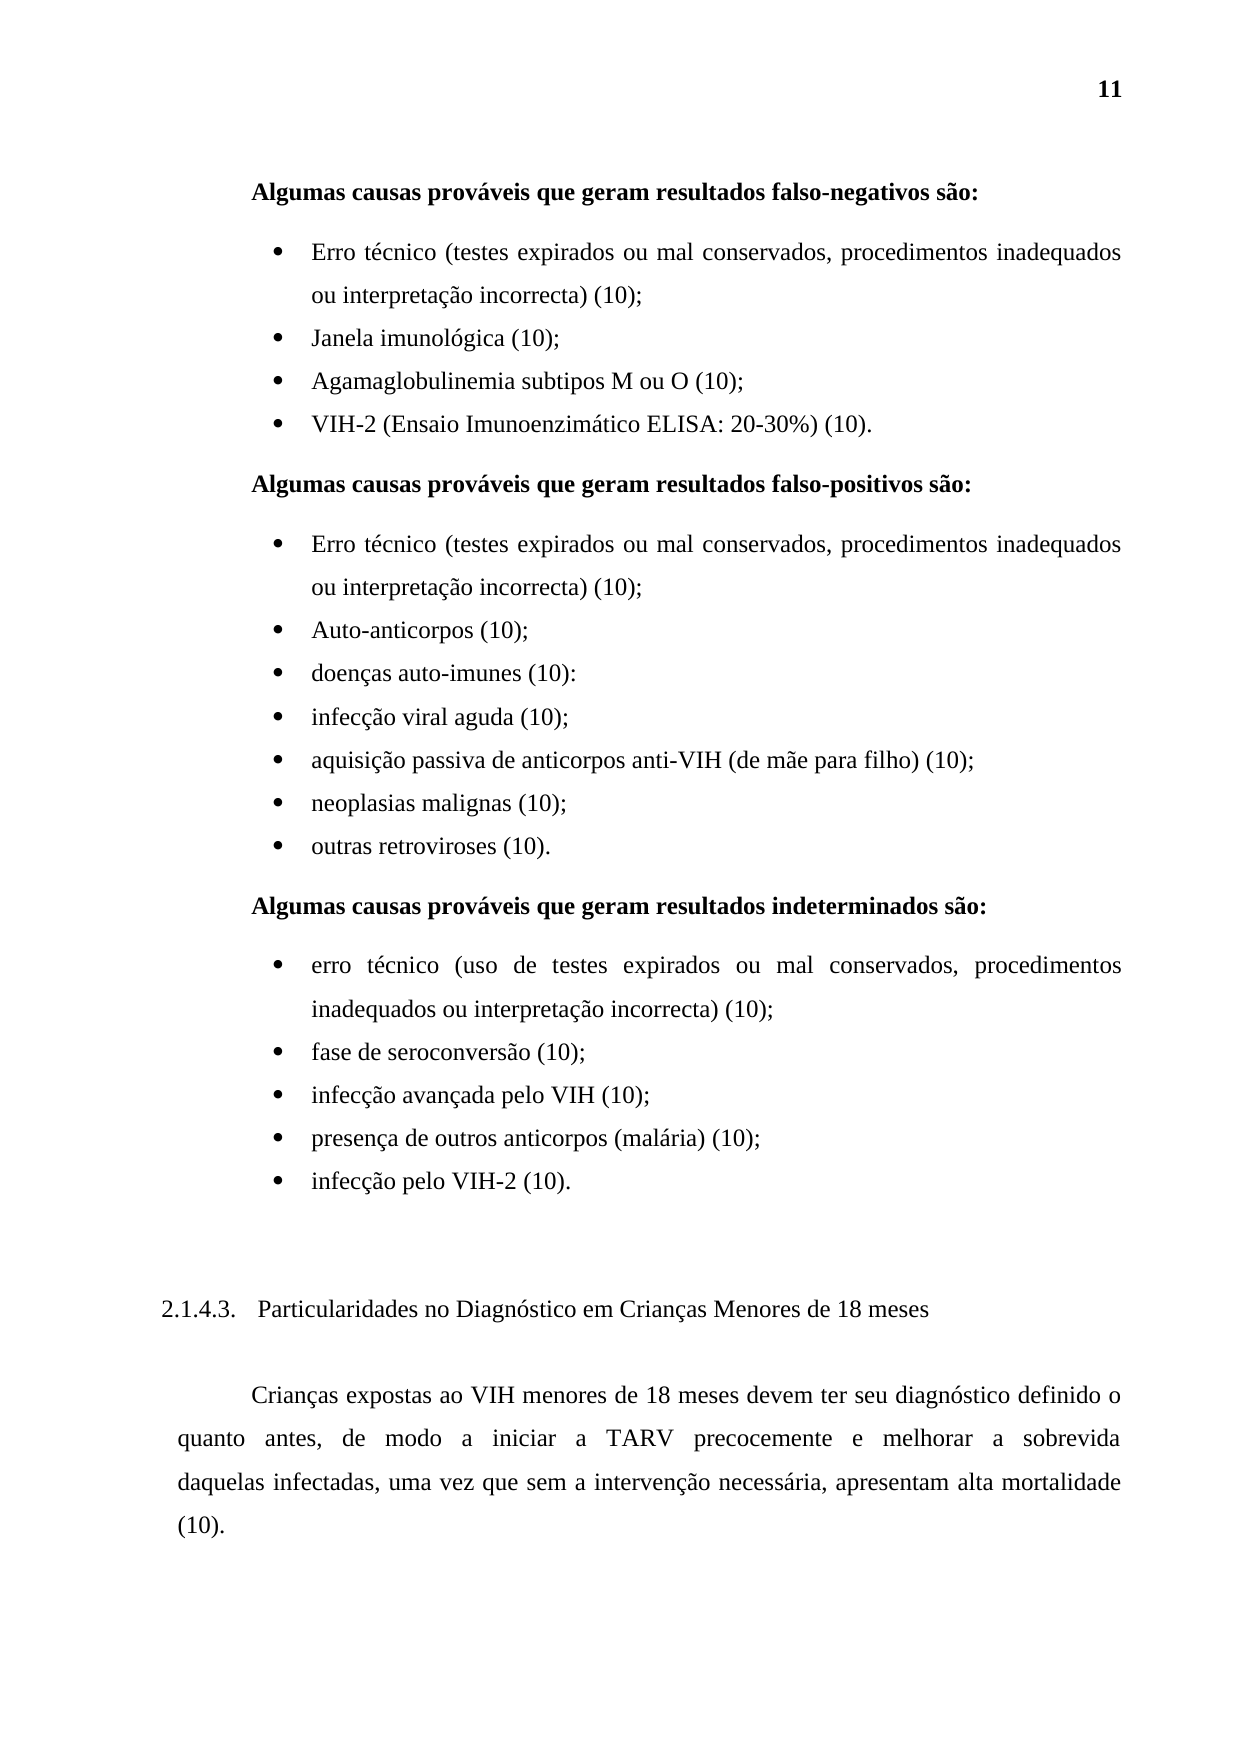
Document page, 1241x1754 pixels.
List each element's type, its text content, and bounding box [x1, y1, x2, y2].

list outras retroviroses. [274, 831, 1122, 860]
list infecção avançada pelo VIH; [274, 1080, 1122, 1109]
list infecção pelo VIH-2. [274, 1166, 1122, 1195]
text Crianças expostas ao VIH menores de 18 meses devem ter seu diagnóstico definido o quanto antes, de modo a iniciar a TARV precocemente e melhorar a sobrevida daquelas infectadas, uma vez que sem a intervenção necessária, apresentam alta mortalidade. [177, 1380, 1122, 1538]
list presença de outros anticorpos (malária); [274, 1123, 1122, 1152]
list infecção viral aguda; [274, 702, 1122, 730]
list neoplasias malignas; [274, 788, 1122, 817]
list Agamaglobulinemia subtipos M ou O; [274, 366, 1122, 395]
list Janela imunológica; [274, 323, 1122, 352]
text Algumas causas prováveis que geram resultados indeterminados são: [177, 891, 1122, 919]
list erro técnico (uso de testes expirados ou mal conservados, procedimentos inadequados ou interpretação incorrecta); [274, 951, 1122, 1022]
subtitle Particularidades no Diagnóstico em Crianças Menores de 18 meses [161, 1294, 1122, 1323]
list VIH-2 (Ensaio Imunoenzimático ELISA: 20-30%). [274, 409, 1122, 438]
text Algumas causas prováveis que geram resultados falso-positivos são: [177, 469, 1122, 498]
list fase de seroconversão; [274, 1037, 1122, 1066]
list Erro técnico (testes expirados ou mal conservados, procedimentos inadequados ou interpretação incorrecta); [274, 237, 1122, 309]
text Algumas causas prováveis que geram resultados falso-negativos são: [177, 177, 1122, 206]
list aquisição passiva de anticorpos anti-VIH (de mãe para filho); [274, 745, 1122, 773]
list doenças auto-imunes: [274, 658, 1122, 687]
list Erro técnico (testes expirados ou mal conservados, procedimentos inadequados ou interpretação incorrecta); [274, 529, 1122, 601]
list Auto-anticorpos; [274, 615, 1122, 644]
